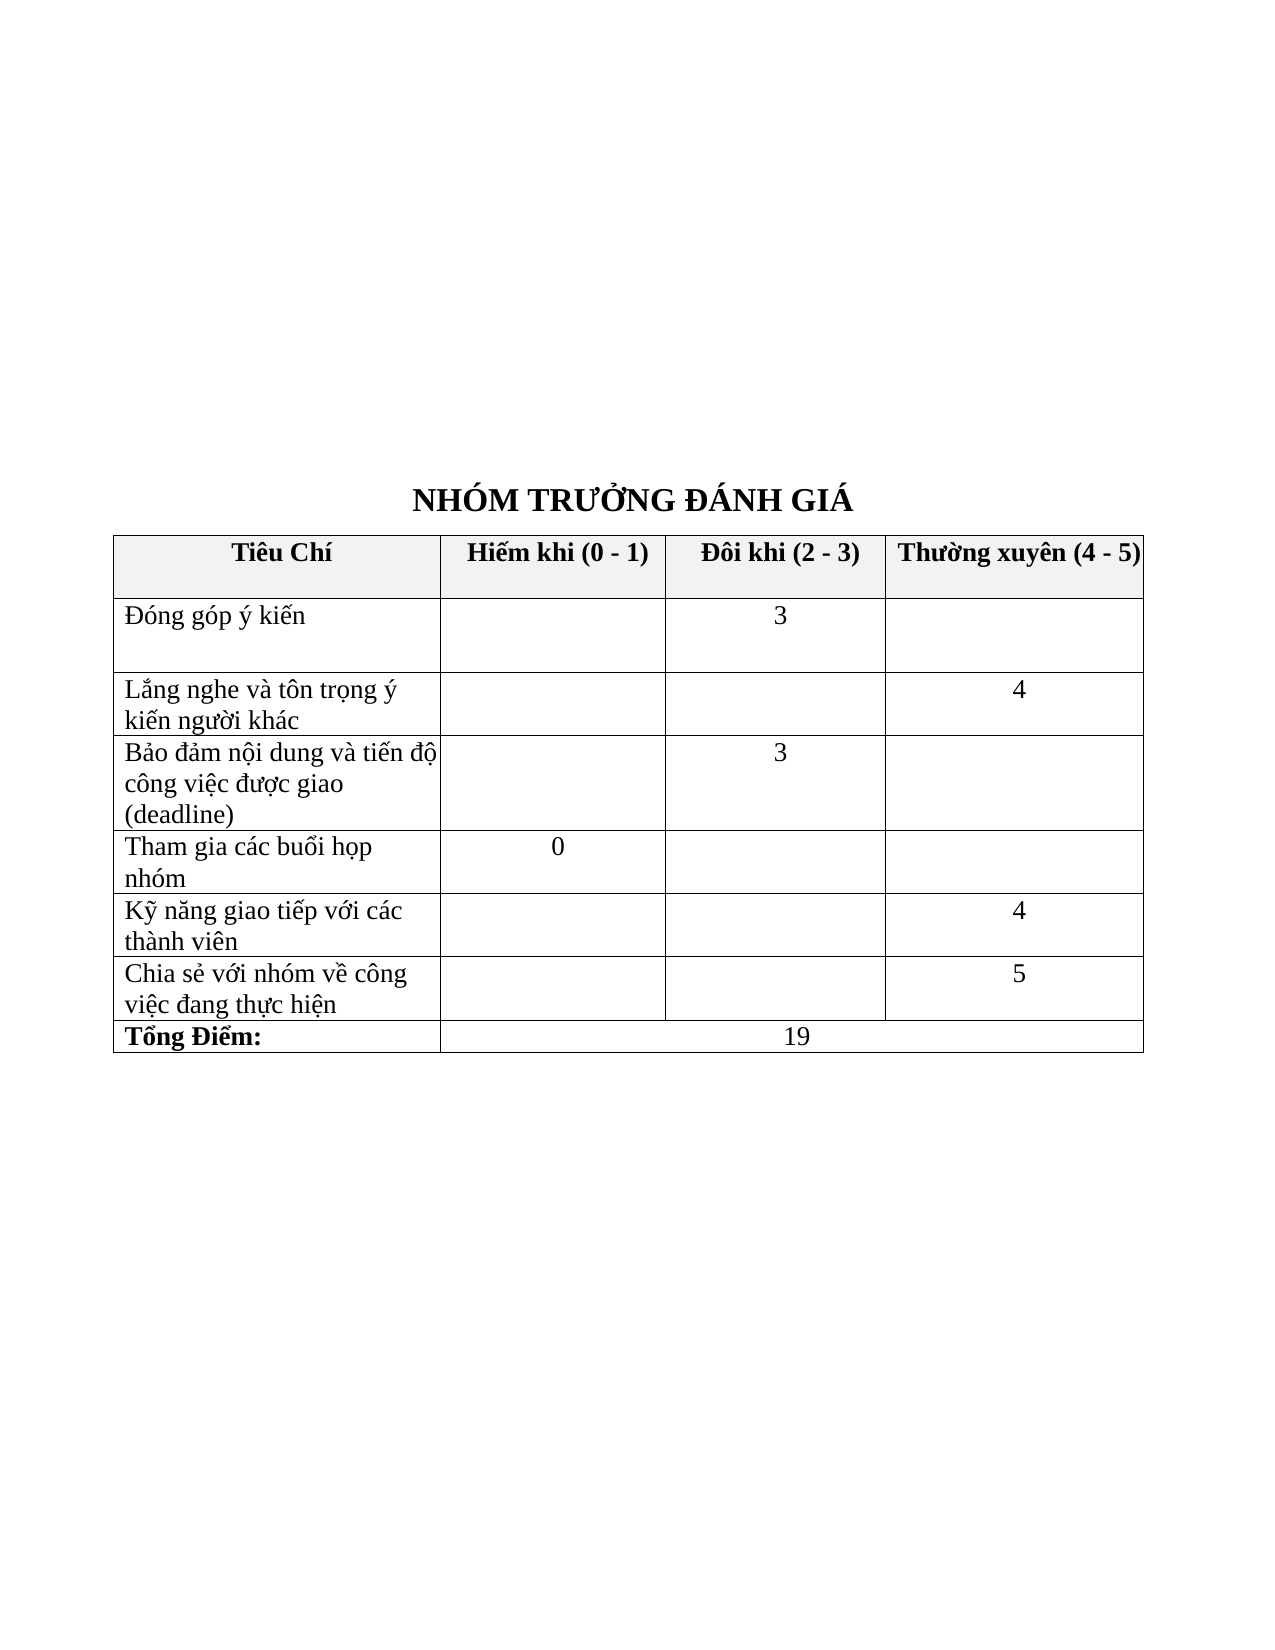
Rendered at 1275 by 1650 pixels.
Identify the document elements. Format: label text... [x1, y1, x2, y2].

table_cell [441, 599, 665, 672]
table_cell Kỹ năng giao tiếp với các thành viên [114, 894, 440, 956]
table_cell 4 [886, 894, 1143, 956]
table_cell Bảo đảm nội dung và tiến độ công việc được giao (deadline) [114, 736, 440, 829]
table_cell 4 [886, 673, 1143, 735]
table_cell Đóng góp ý kiến [114, 599, 440, 672]
table_cell [666, 957, 885, 1019]
table_cell [886, 831, 1143, 893]
table_cell [666, 673, 885, 735]
table_cell [441, 673, 665, 735]
table_header Hiếm khi (0 - 1) [441, 536, 665, 598]
table_cell 3 [666, 599, 885, 672]
table_cell [886, 736, 1143, 829]
table_cell [441, 736, 665, 829]
table_header Tiêu Chí [114, 536, 440, 598]
table_cell [666, 831, 885, 893]
table_header Đôi khi (2 - 3) [666, 536, 885, 598]
table_cell Lắng nghe và tôn trọng ý kiến người khác [114, 673, 440, 735]
table_cell 5 [886, 957, 1143, 1019]
table_cell Tham gia các buổi họp nhóm [114, 831, 440, 893]
table_cell [441, 957, 665, 1019]
table_cell 19 [441, 1021, 1143, 1052]
table_cell [441, 894, 665, 956]
table_cell Chia sẻ với nhóm về công việc đang thực hiện [114, 957, 440, 1019]
text NHÓM TRƯỞNG ĐÁNH GIÁ [112, 480, 1153, 518]
table_header Thường xuyên (4 - 5) [886, 536, 1143, 598]
table_cell [886, 599, 1143, 672]
table_cell Tổng Điểm: [114, 1021, 440, 1052]
table_cell 0 [441, 831, 665, 893]
table_cell [666, 894, 885, 956]
table_cell 3 [666, 736, 885, 829]
